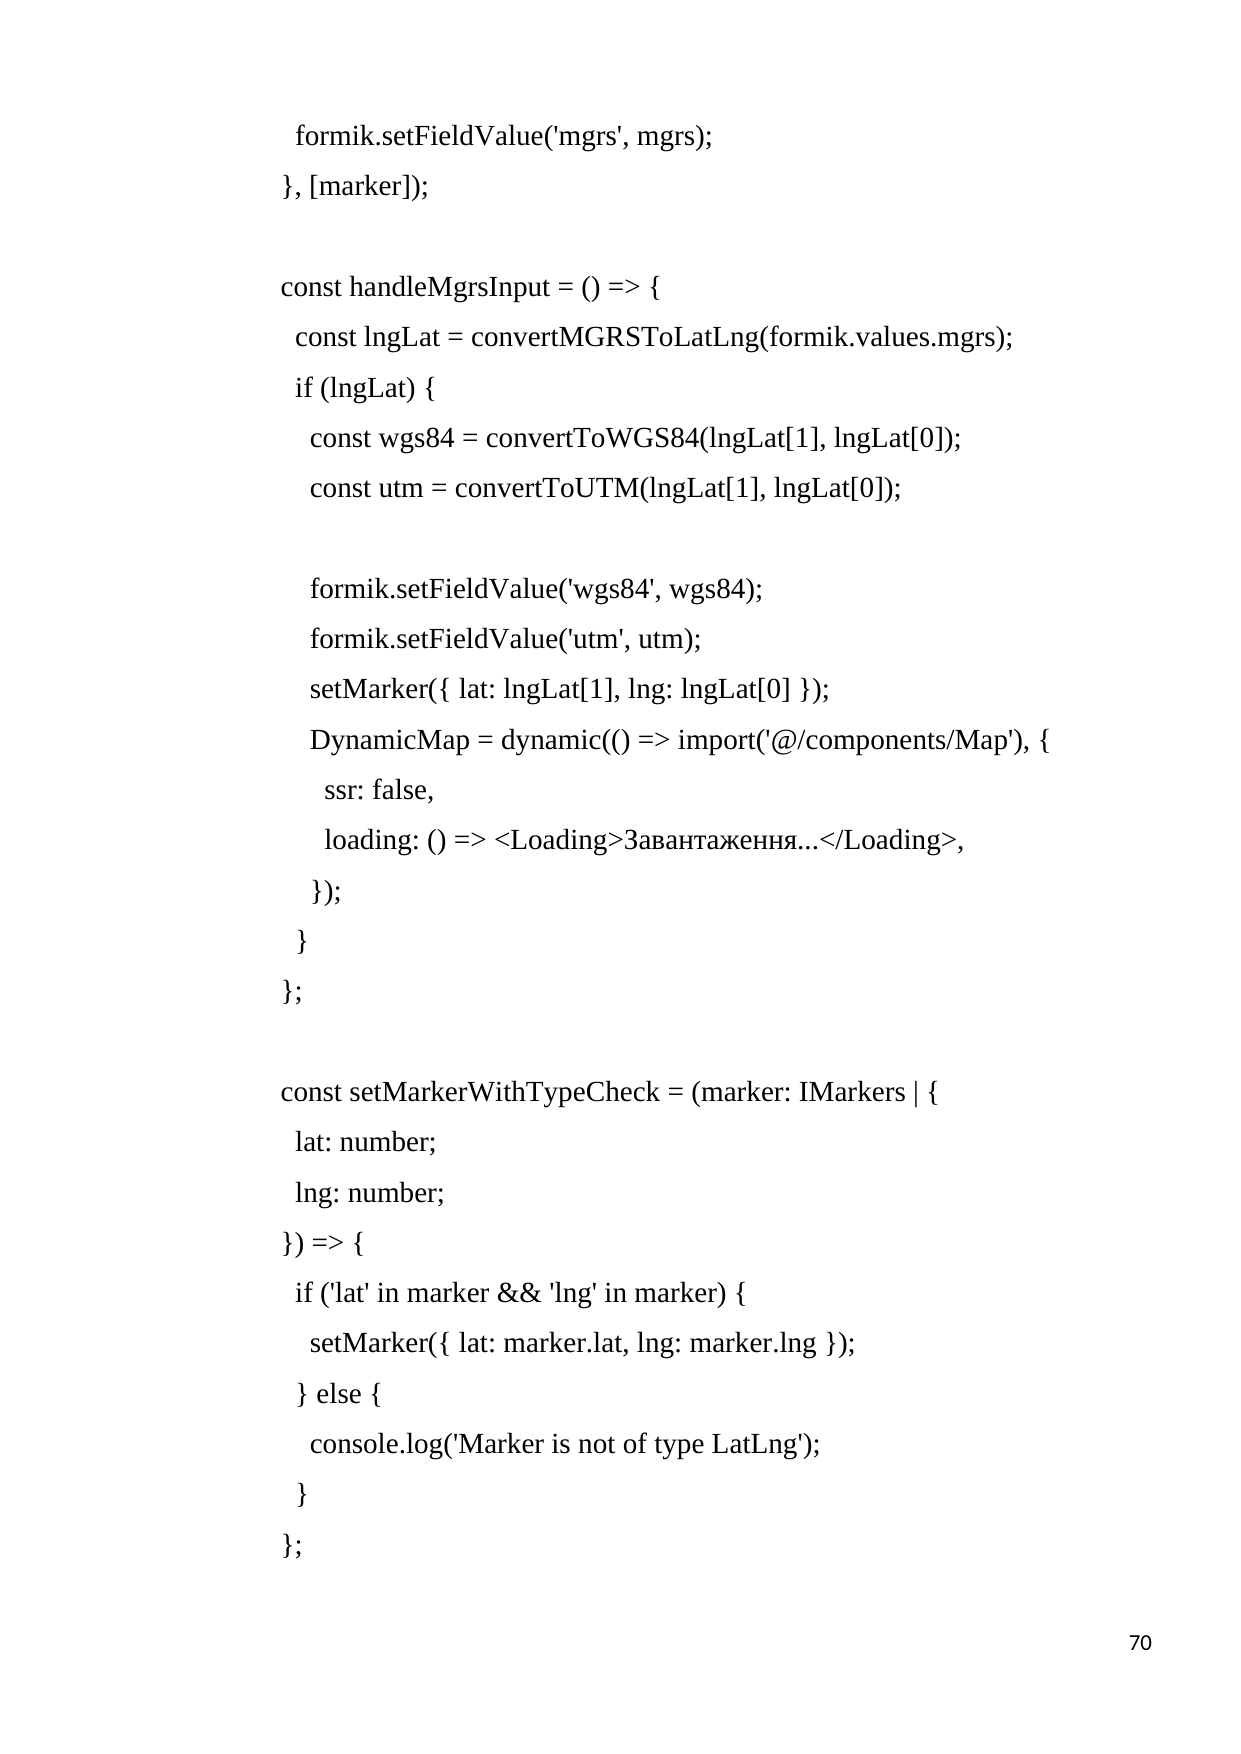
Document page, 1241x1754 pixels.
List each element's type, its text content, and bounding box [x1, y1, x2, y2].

text lng: number; [177, 1175, 1152, 1208]
text }); [177, 873, 1152, 906]
text DynamicMap = dynamic(() => import('@/components/Map'), { [177, 722, 1152, 755]
text }, [marker]); [177, 168, 1152, 202]
text setMarker({ lat: lngLat[1], lng: lngLat[0] }); [177, 672, 1152, 705]
text setMarker({ lat: marker.lat, lng: marker.lng }); [177, 1326, 1152, 1359]
text if ('lat' in marker && 'lng' in marker) { [177, 1275, 1152, 1309]
text const setMarkerWithTypeCheck = (marker: IMarkers | { [177, 1074, 1152, 1108]
text lat: number; [177, 1124, 1152, 1158]
text }; [177, 973, 1152, 1007]
text formik.setFieldValue('utm', utm); [177, 621, 1152, 655]
text }) => { [177, 1225, 1152, 1258]
text const wgs84 = convertToWGS84(lngLat[1], lngLat[0]); [177, 420, 1152, 453]
text ssr: false, [177, 772, 1152, 806]
text formik.setFieldValue('mgrs', mgrs); [177, 118, 1152, 152]
text } [177, 1477, 1152, 1510]
text loading: () => <Loading>Завантаження...</Loading>, [177, 822, 1152, 856]
text const lngLat = convertMGRSToLatLng(formik.values.mgrs); [177, 319, 1152, 353]
text const handleMgrsInput = () => { [177, 269, 1152, 303]
text } [177, 923, 1152, 957]
text if (lngLat) { [177, 370, 1152, 403]
text formik.setFieldValue('wgs84', wgs84); [177, 571, 1152, 604]
text console.log('Marker is not of type LatLng'); [177, 1426, 1152, 1460]
text }; [177, 1527, 1152, 1560]
text } else { [177, 1376, 1152, 1409]
text const utm = convertToUTM(lngLat[1], lngLat[0]); [177, 470, 1152, 504]
